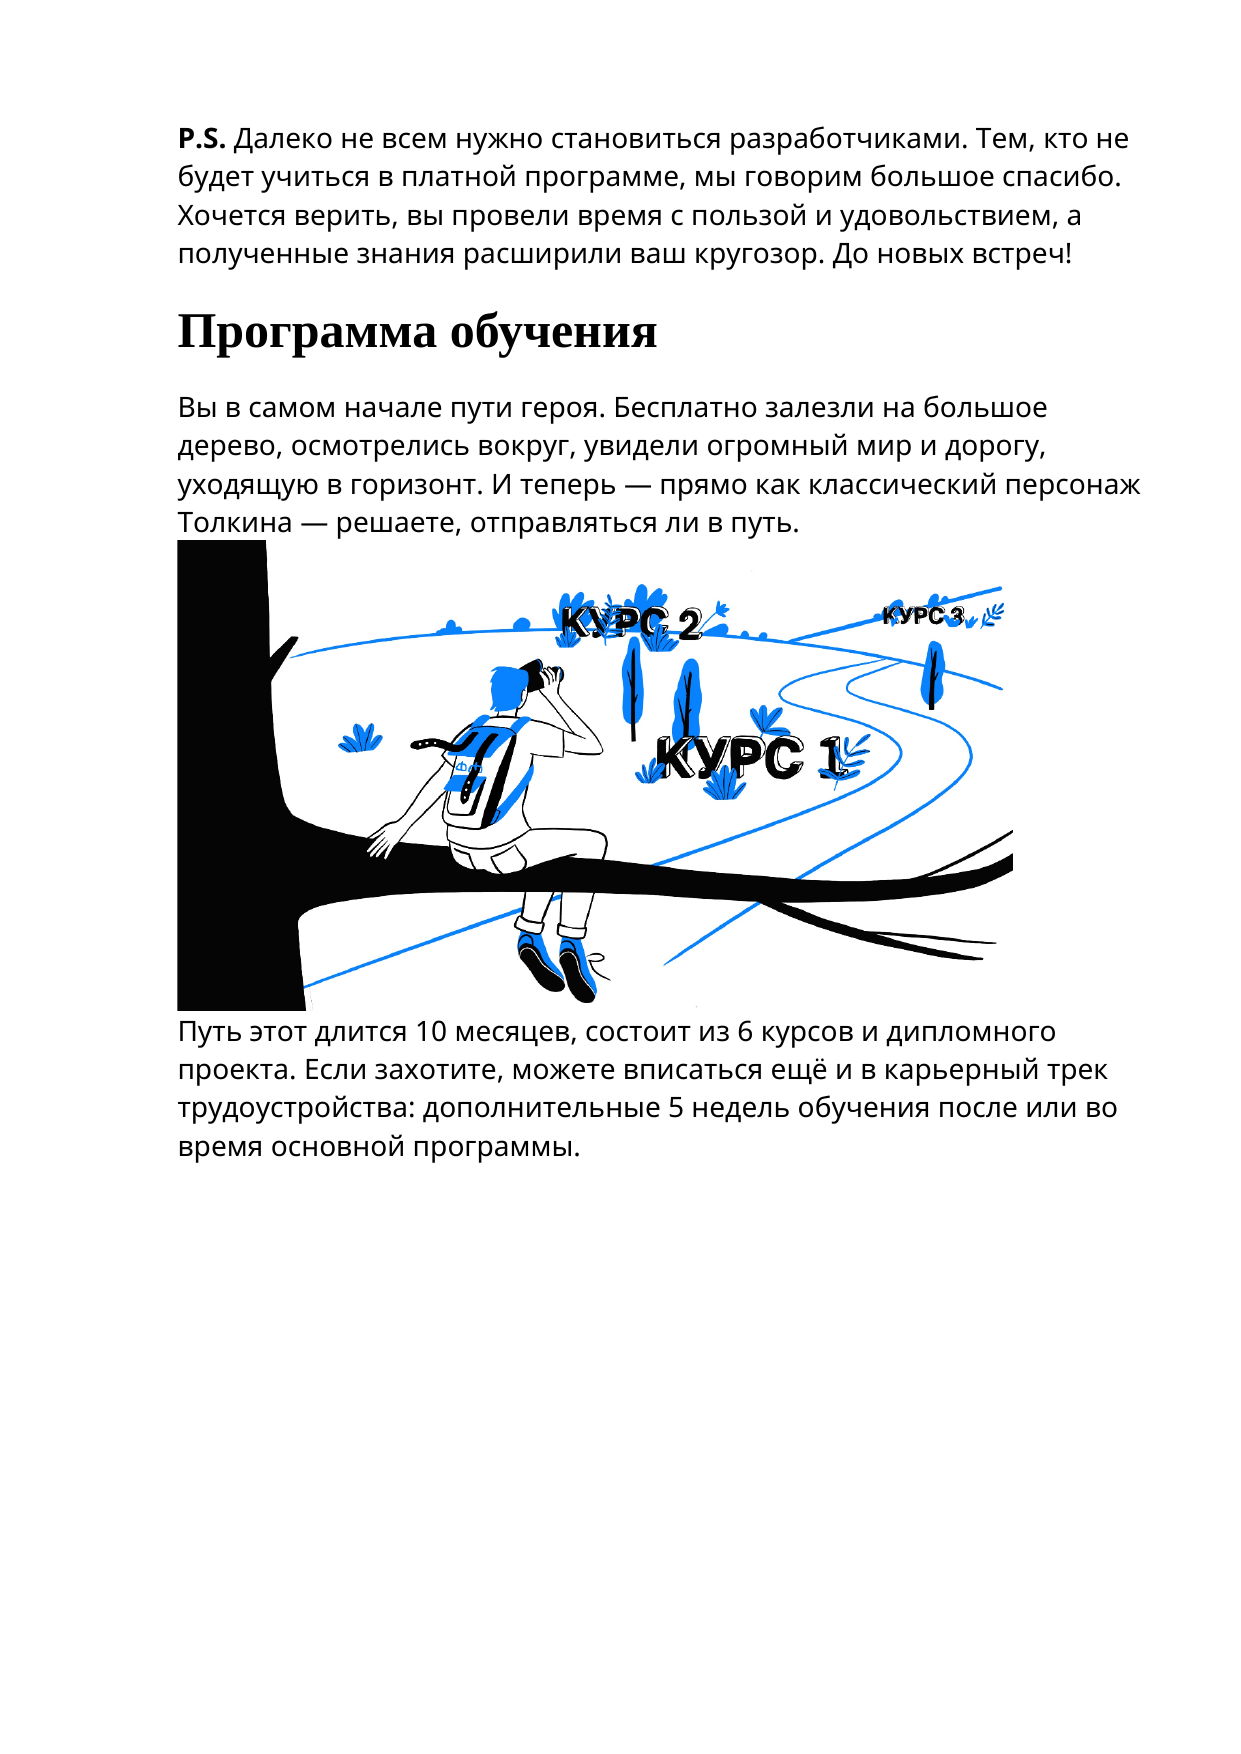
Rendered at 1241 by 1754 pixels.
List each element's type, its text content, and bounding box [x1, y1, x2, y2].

text Путь этот длится 10 месяцев, состоит из 6 курсов и дипломного проекта. Если захотите, можете вписаться ещё и в карьерный трек трудоустройства: дополнительные 5 недель обучения после или во время основной программы. [177, 1011, 1152, 1164]
text Вы в самом начале пути героя. Бесплатно залезли на большое дерево, осмотрелись вокруг, увидели огромный мир и дорогу, уходящую в горизонт. И теперь — прямо как классический персонаж Толкина — решаете, отправляться ли в путь. [177, 387, 1152, 541]
text Программа обучения [177, 301, 1152, 358]
picture [177, 540, 1013, 1011]
text P.S. Далеко не всем нужно становиться разработчиками. Тем, кто не будет учиться в платной программе, мы говорим большое спасибо. Хочется верить, вы провели время с пользой и удовольствием, а полученные знания расширили ваш кругозор. До новых встреч! [177, 118, 1152, 271]
